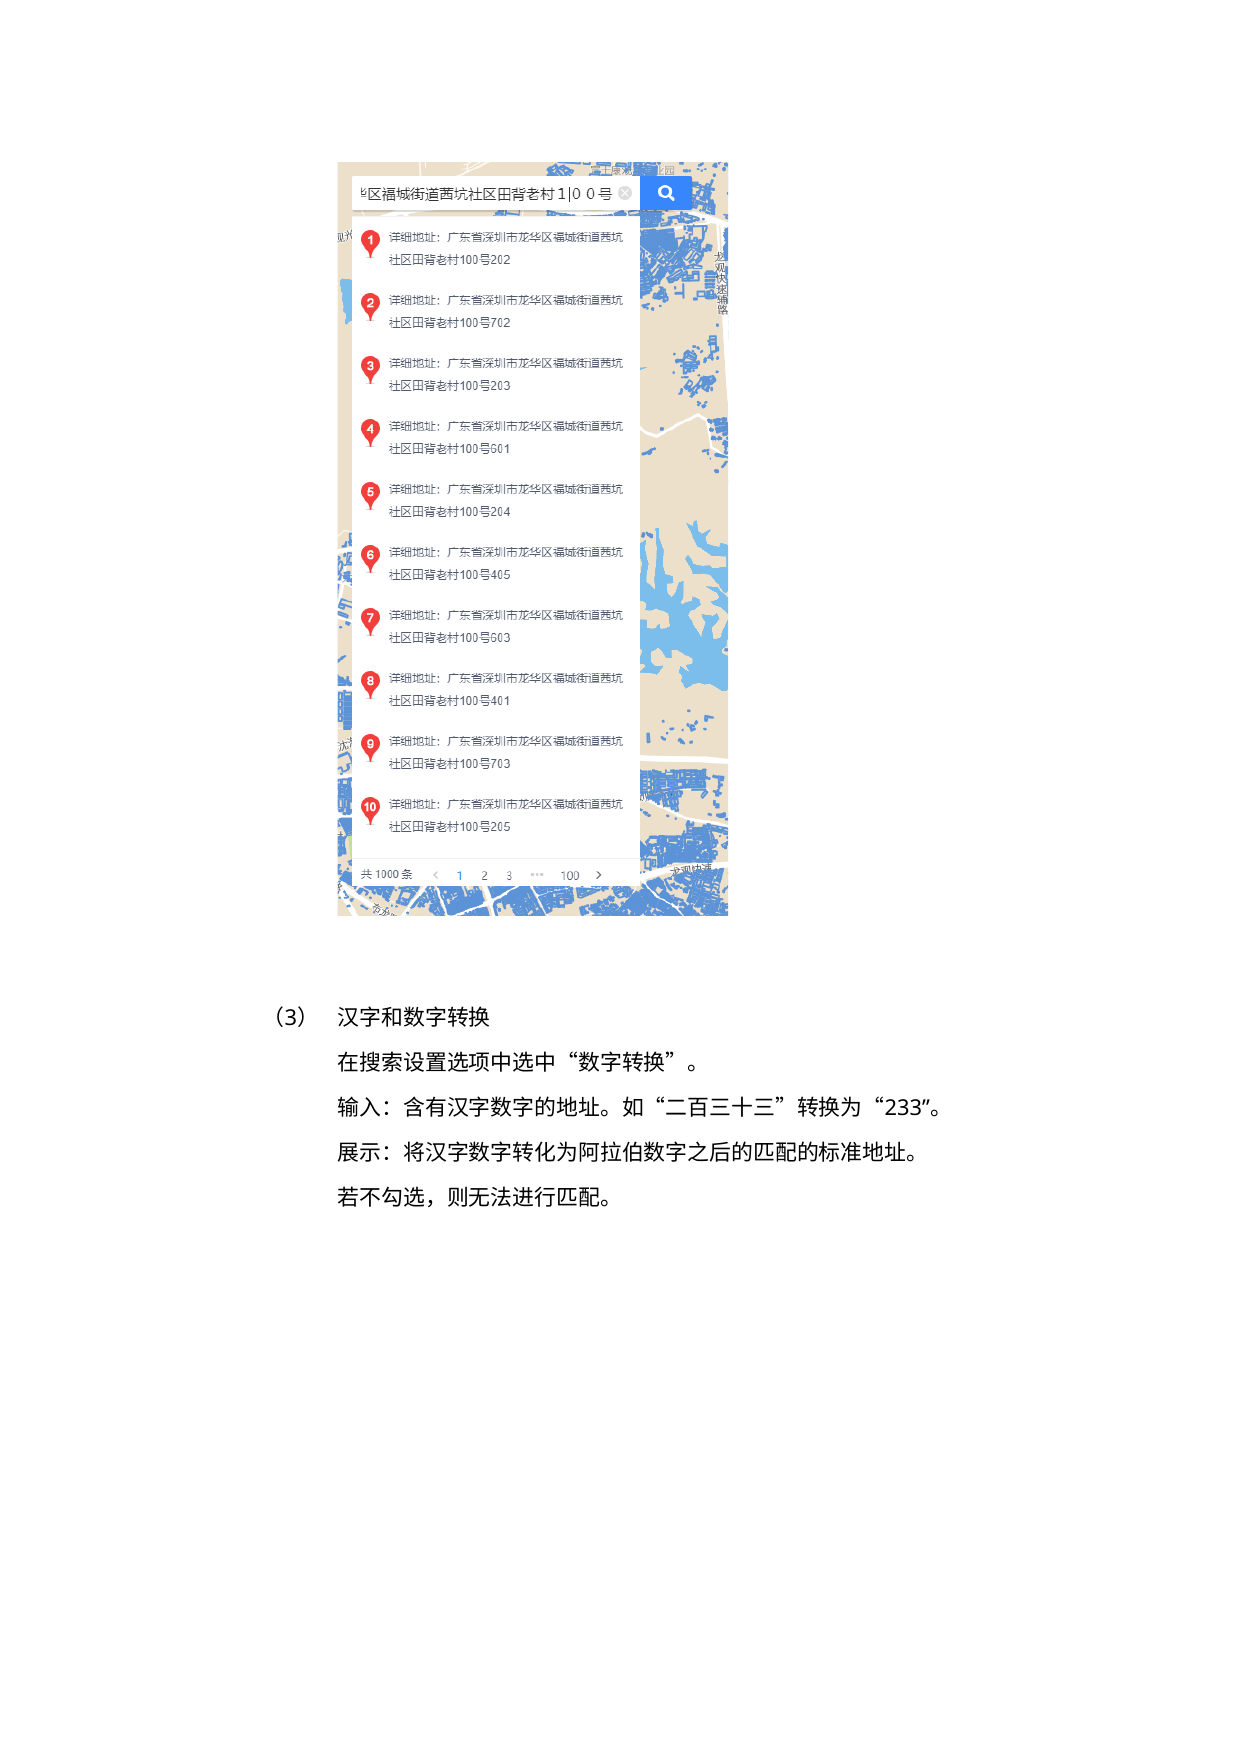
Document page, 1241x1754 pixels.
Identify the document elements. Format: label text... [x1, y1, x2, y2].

list 在搜索设置选项中选中“数字转换”。 [337, 1044, 1053, 1077]
list 若不勾选，则无法进行匹配。 [337, 1179, 1053, 1212]
list 展示：将汉字数字转化为阿拉伯数字之后的匹配的标准地址。 [337, 1134, 1053, 1167]
picture [337, 162, 729, 916]
list 输入：含有汉字数字的地址。如“二百三十三”转换为“233”。 [337, 1089, 1053, 1122]
list 汉字和数字转换 [262, 999, 1053, 1032]
